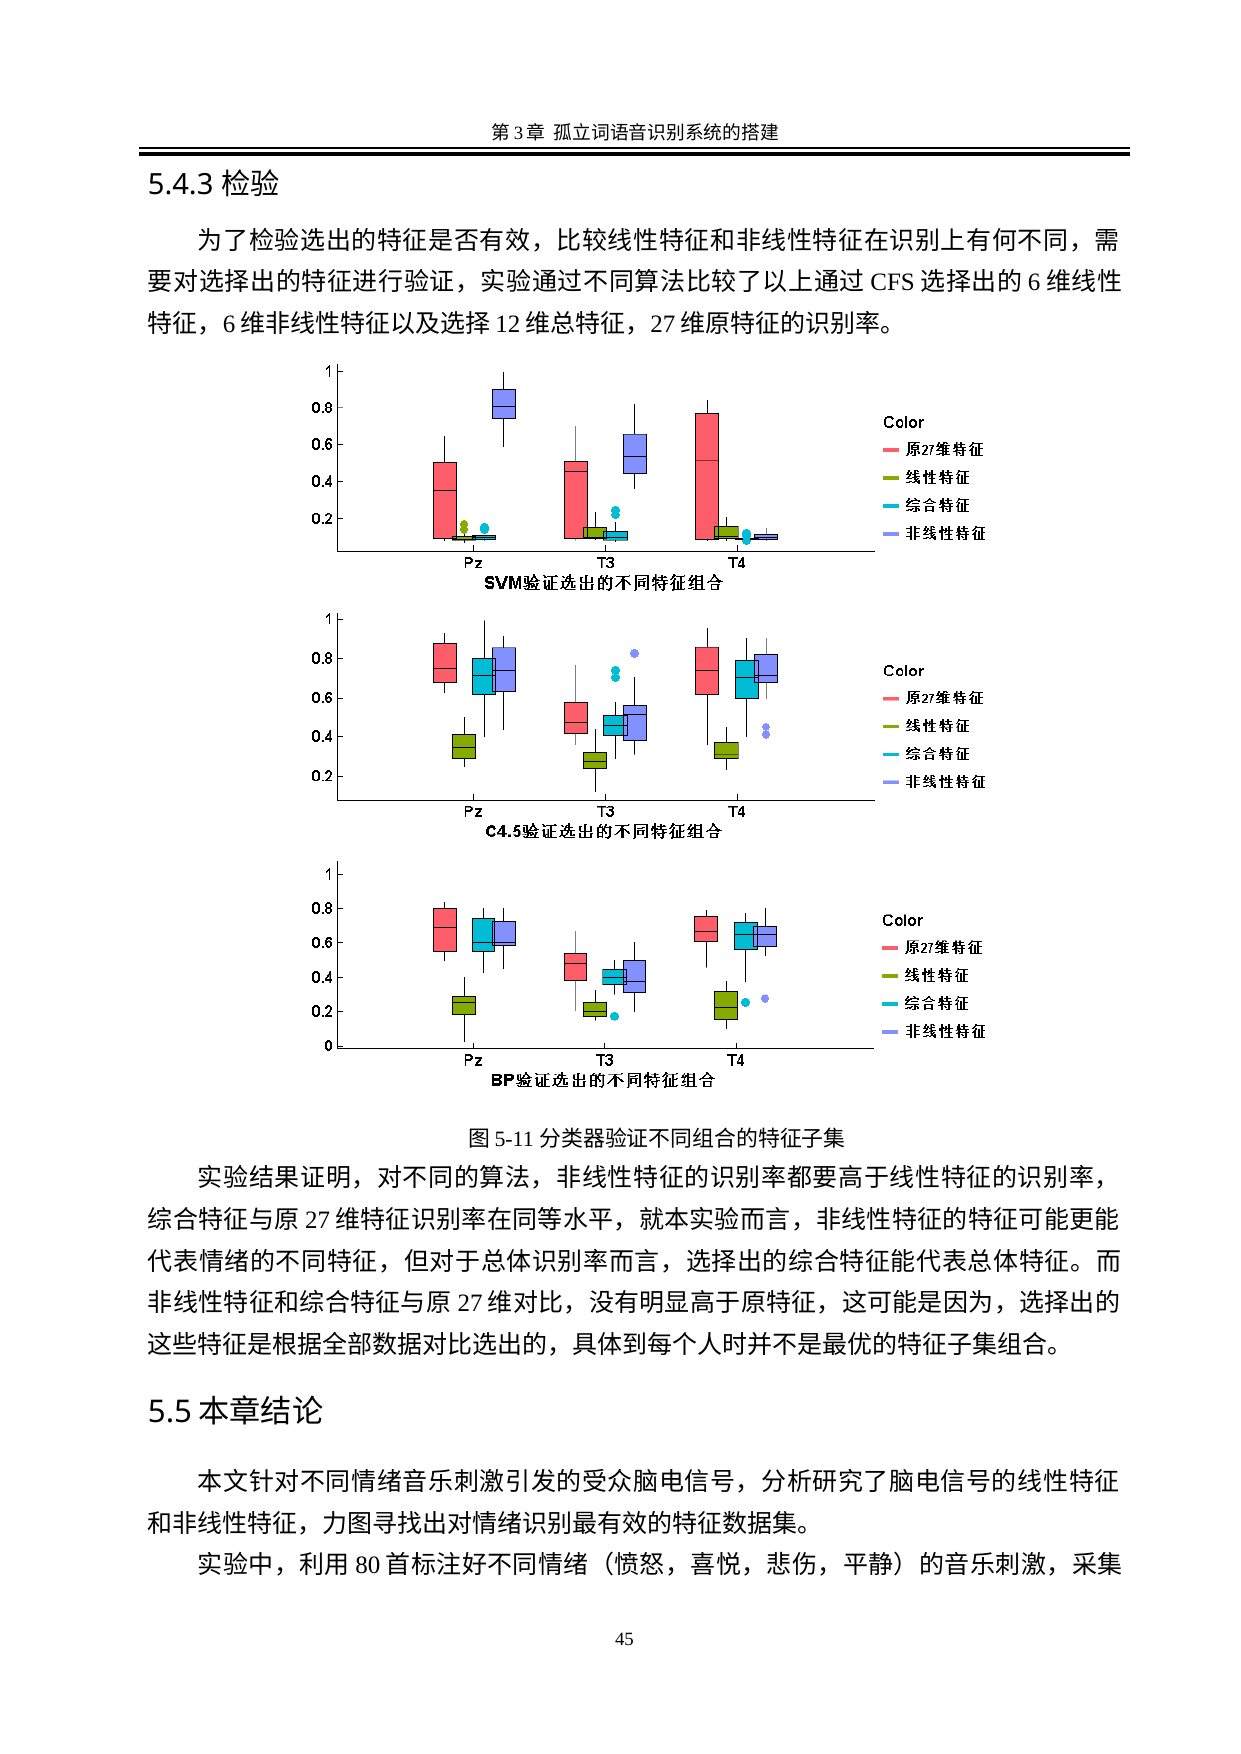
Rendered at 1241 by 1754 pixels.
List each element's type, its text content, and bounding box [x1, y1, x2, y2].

text 为了检验选出的特征是否有效，比较线性特征和非线性特征在识别上有何不同，需要对选择出的特征进行验证，实验通过不同算法比较了以上通过CFS选择出的6维线性特征，6维非线性特征以及选择12维总特征，27维原特征的识别率。 [148, 216, 1122, 341]
text 本文针对不同情绪音乐刺激引发的受众脑电信号，分析研究了脑电信号的线性特征和非线性特征，力图寻找出对情绪识别最有效的特征数据集。 [148, 1457, 1122, 1540]
picture [302, 354, 1012, 1101]
subtitle 5.4.3 检验 [148, 161, 1122, 203]
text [148, 1540, 1122, 1582]
text 实验结果证明，对不同的算法，非线性特征的识别率都要高于线性特征的识别率，综合特征与原27维特征识别率在同等水平，就本实验而言，非线性特征的特征可能更能代表情绪的不同特征，但对于总体识别率而言，选择出的综合特征能代表总体特征。而非线性特征和综合特征与原27维对比，没有明显高于原特征，这可能是因为，选择出的这些特征是根据全部数据对比选出的，具体到每个人时并不是最优的特征子集组合。 [148, 1153, 1122, 1362]
subtitle 5.5本章结论 [148, 1387, 1122, 1432]
